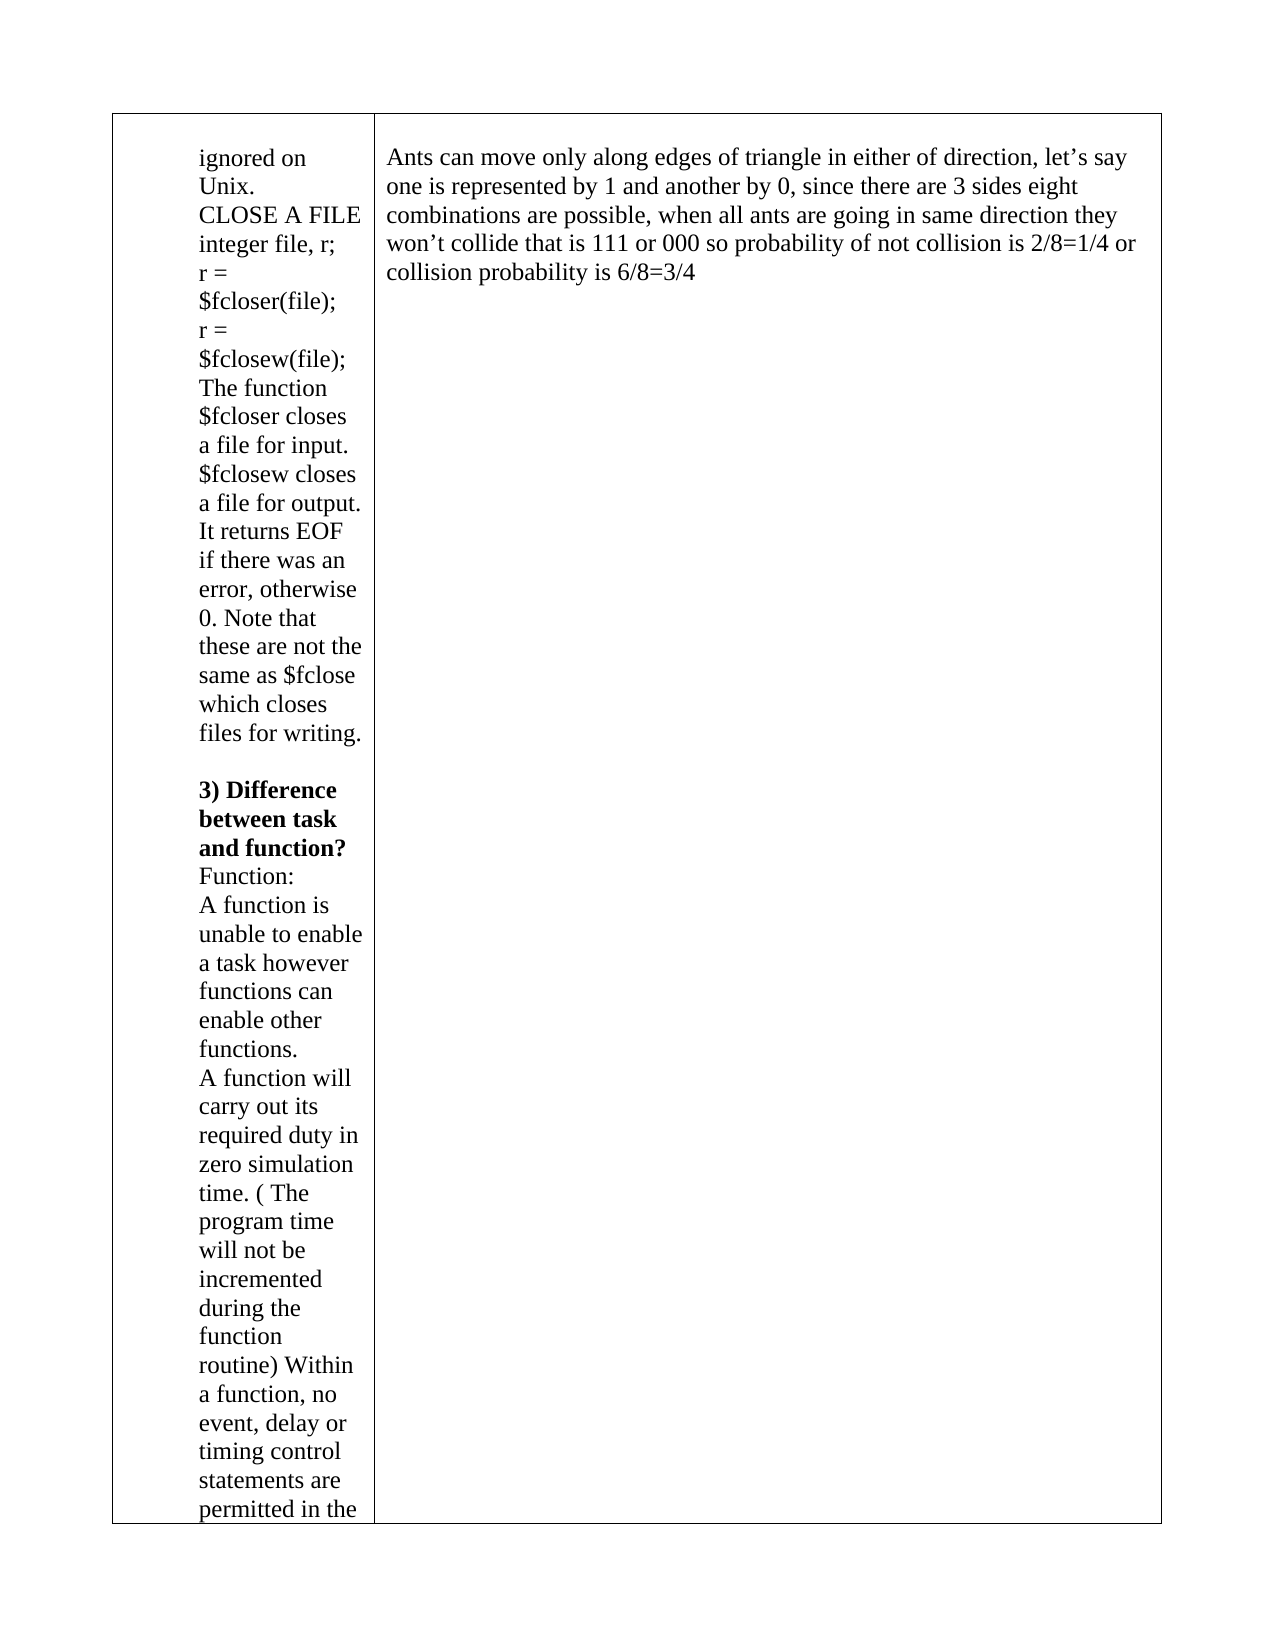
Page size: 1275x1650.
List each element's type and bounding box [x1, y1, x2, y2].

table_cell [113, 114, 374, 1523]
table_cell [375, 114, 1161, 1523]
